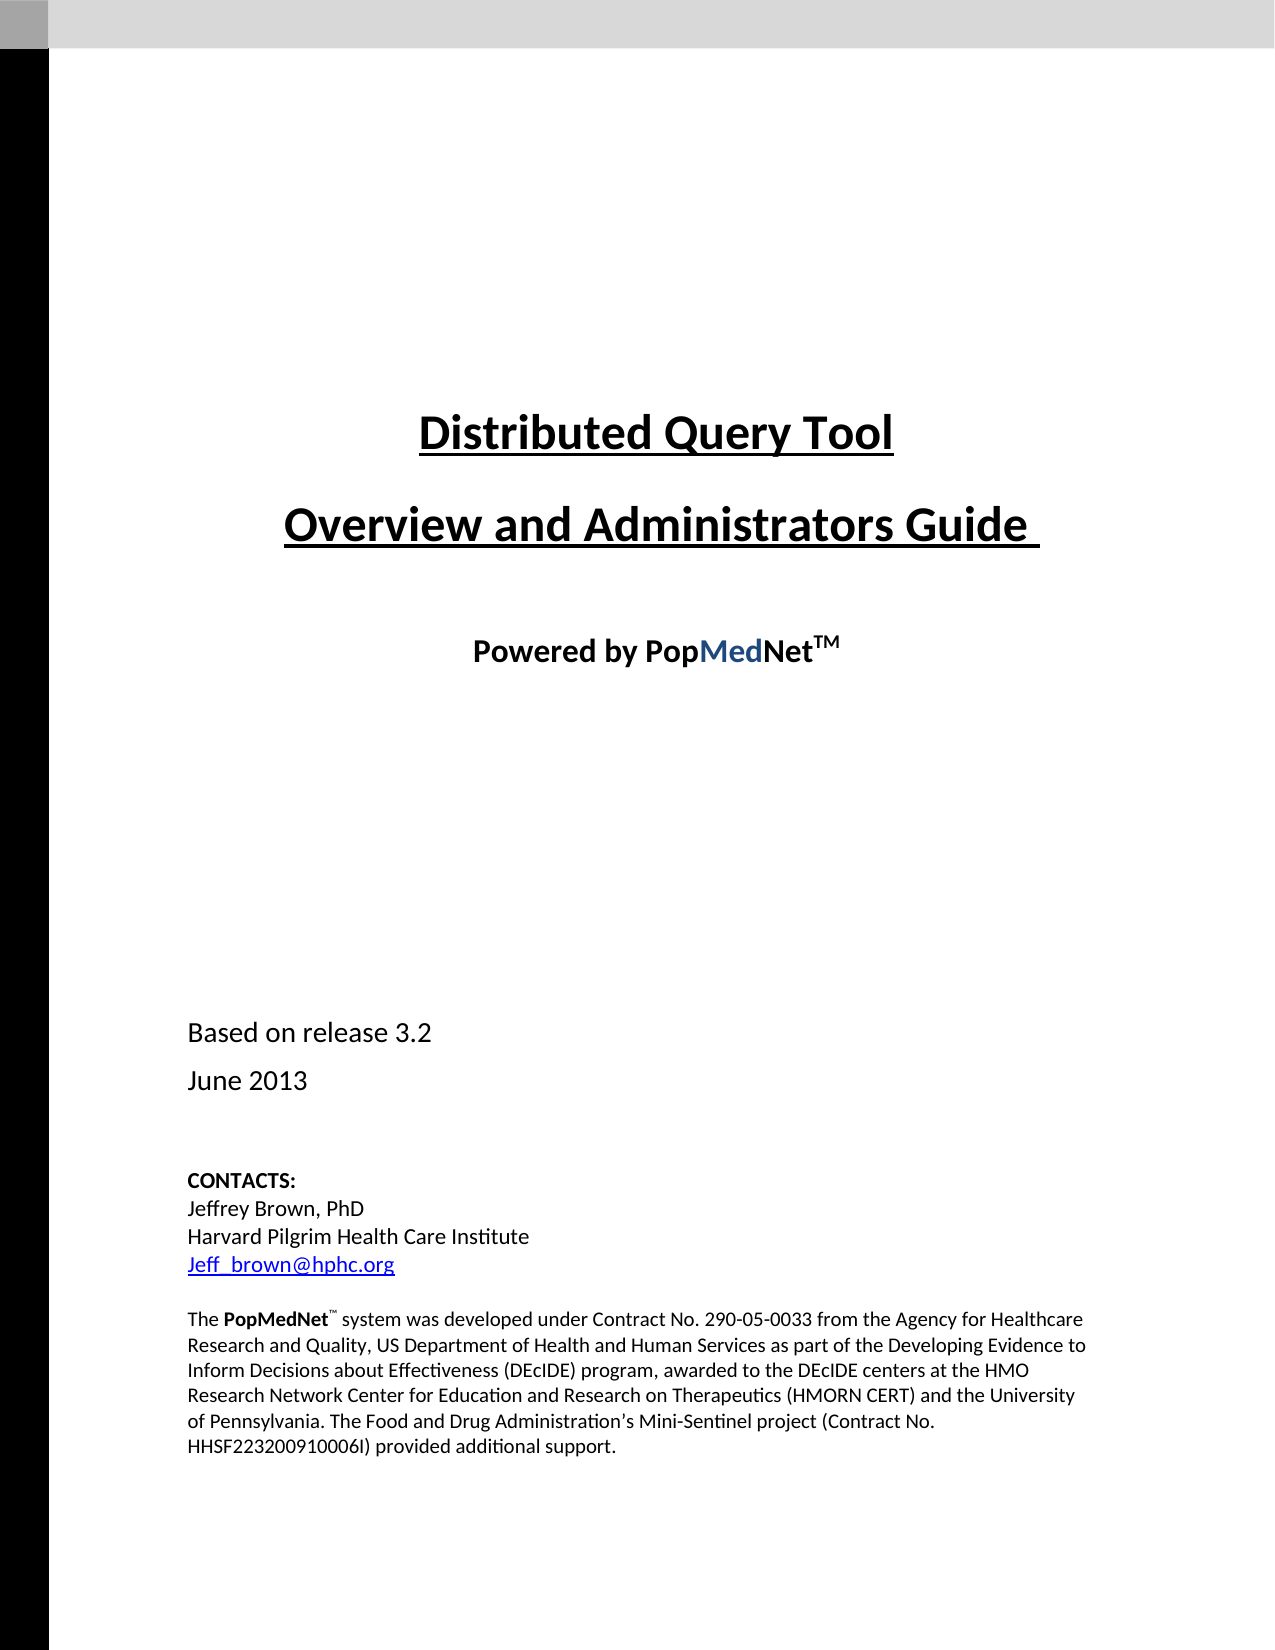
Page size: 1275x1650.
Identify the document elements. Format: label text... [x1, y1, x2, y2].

text Overview and Administrators Guide [225, 492, 1087, 553]
text Powered by PopMedNetTM [225, 630, 1087, 671]
text CONTACTS: [187, 1166, 1087, 1194]
text Jeff_brown@hphc.org [187, 1250, 1087, 1278]
text Jeffrey Brown, PhD [187, 1194, 1087, 1222]
text June 2013 [187, 1062, 1087, 1098]
text Harvard Pilgrim Health Care Institute [187, 1222, 1087, 1250]
text Based on release 3.2 [187, 1014, 1087, 1049]
text The PopMedNet™ system was developed under Contract No. 290-05-0033 from the Agency for Healthcare Research and Quality, US Department of Health and Human Services as part of the Developing Evidence to Inform Decisions about Effectiveness (DEcIDE) program, awarded to the DEcIDE centers at the HMO Research Network Center for Education and Research on Therapeutics (HMORN CERT) and the University of Pennsylvania. The Food and Drug Administration’s Mini-Sentinel project (Contract No. HHSF223200910006I) provided additional support. [187, 1306, 1087, 1459]
text Distributed Query Tool [225, 401, 1087, 462]
